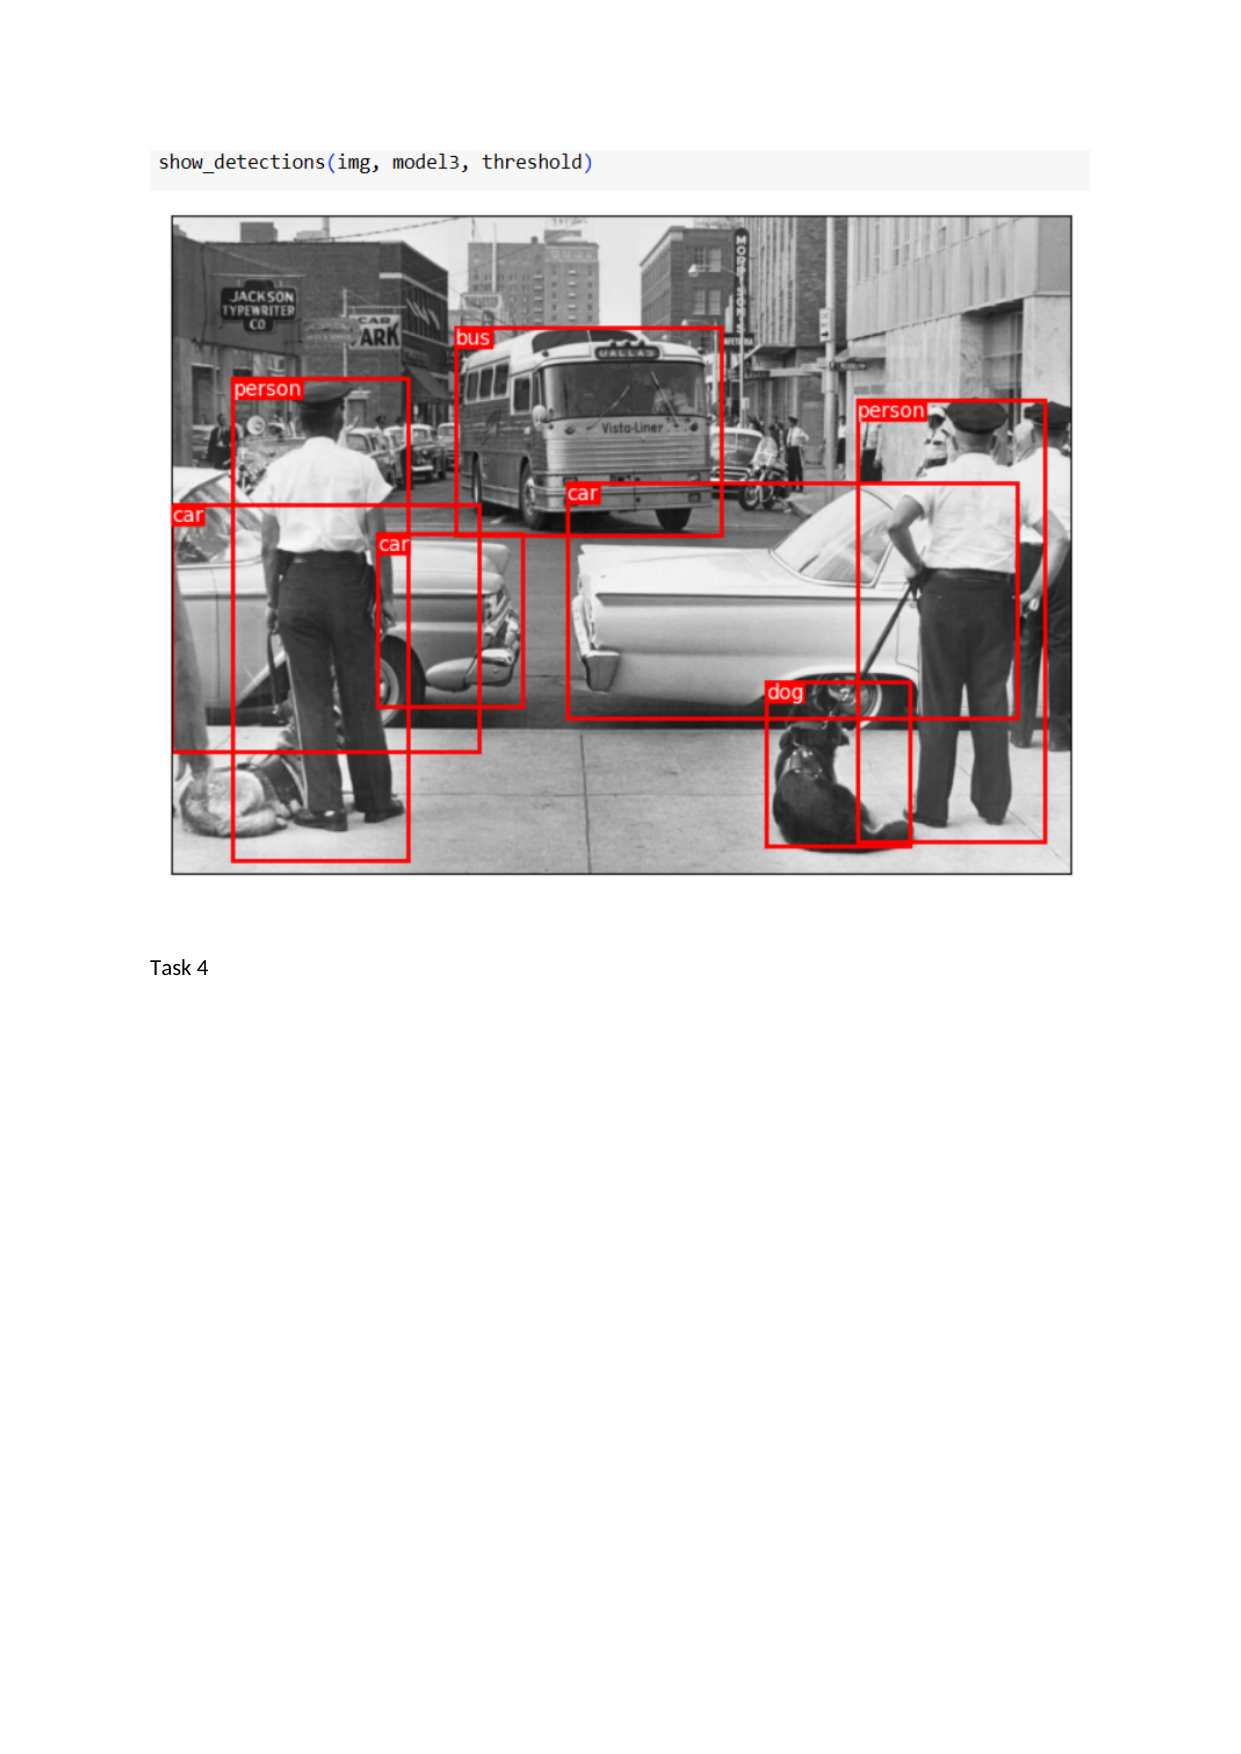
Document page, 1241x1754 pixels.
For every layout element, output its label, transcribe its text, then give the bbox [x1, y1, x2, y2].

picture [150, 150, 1091, 888]
text Task 4 [150, 953, 1090, 981]
